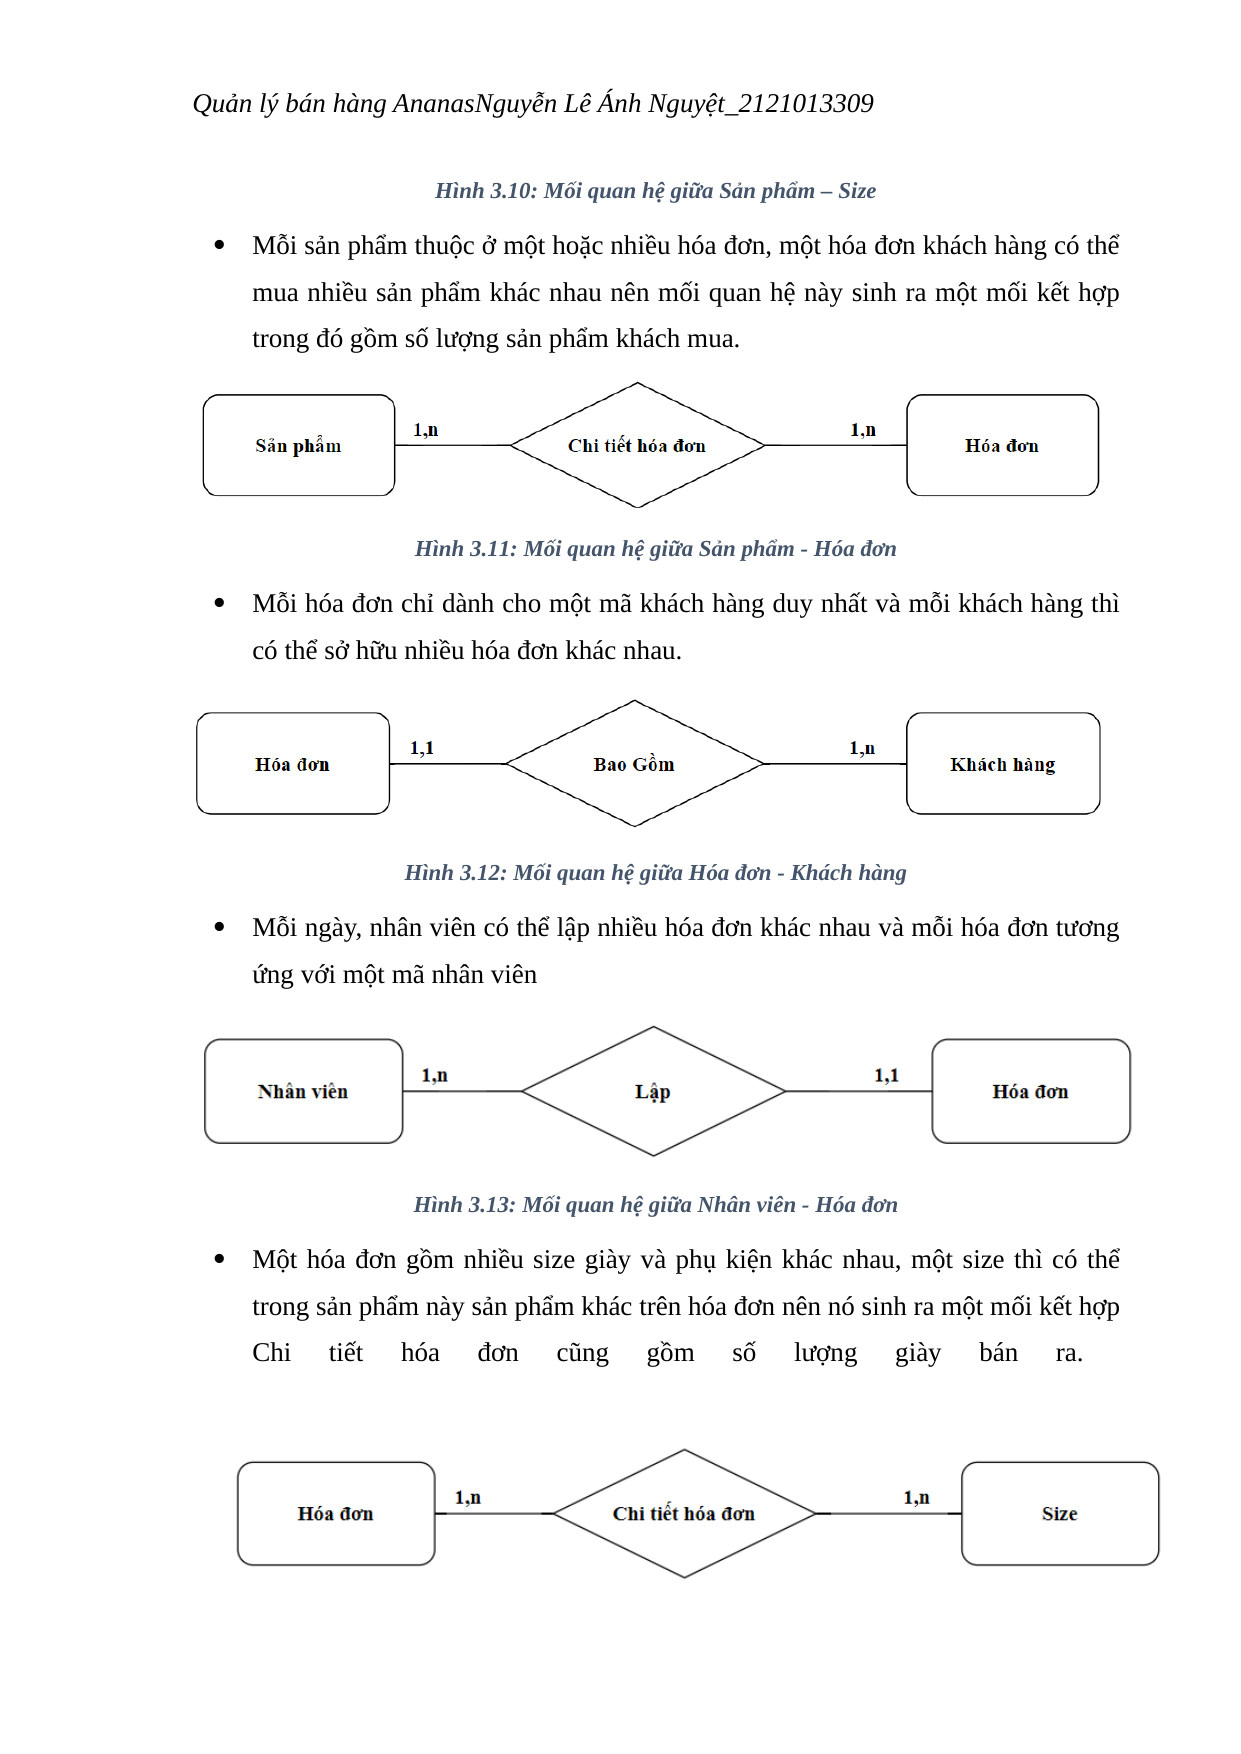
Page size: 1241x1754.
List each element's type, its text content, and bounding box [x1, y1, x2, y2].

picture [222, 1442, 1167, 1581]
text Hình 3.10: Mối quan hệ giữa Sản phẩm – Size [177, 177, 1122, 203]
text Hình 3.13: Mối quan hệ giữa Nhân viên - Hóa đơn [177, 1191, 1122, 1217]
list Một hóa đơn gồm nhiều size giày và phụ kiện khác nhau, một size thì có thể trong sản phẩm này sản phẩm khác trên hóa đơn nên nó sinh ra một mối kết hợp Chi tiết hóa đơn cũng gồm số lượng giày bán ra. [214, 1243, 1122, 1414]
picture [192, 381, 1107, 508]
list Mỗi sản phẩm thuộc ở một hoặc nhiều hóa đơn, một hóa đơn khách hàng có thể mua nhiều sản phẩm khác nhau nên mối quan hệ này sinh ra một mối kết hợp trong đó gồm số lượng sản phẩm khách mua. [214, 229, 1122, 353]
text Hình 3.11: Mối quan hệ giữa Sản phẩm - Hóa đơn [177, 535, 1122, 562]
picture [192, 1017, 1137, 1164]
text Hình 3.12: Mối quan hệ giữa Hóa đơn - Khách hàng [177, 859, 1122, 886]
list Mỗi hóa đơn chỉ dành cho một mã khách hàng duy nhất và mỗi khách hàng thì có thể sở hữu nhiều hóa đơn khác nhau. [214, 587, 1122, 665]
picture [192, 693, 1107, 832]
list Mỗi ngày, nhân viên có thể lập nhiều hóa đơn khác nhau và mỗi hóa đơn tương ứng với một mã nhân viên [214, 911, 1122, 989]
